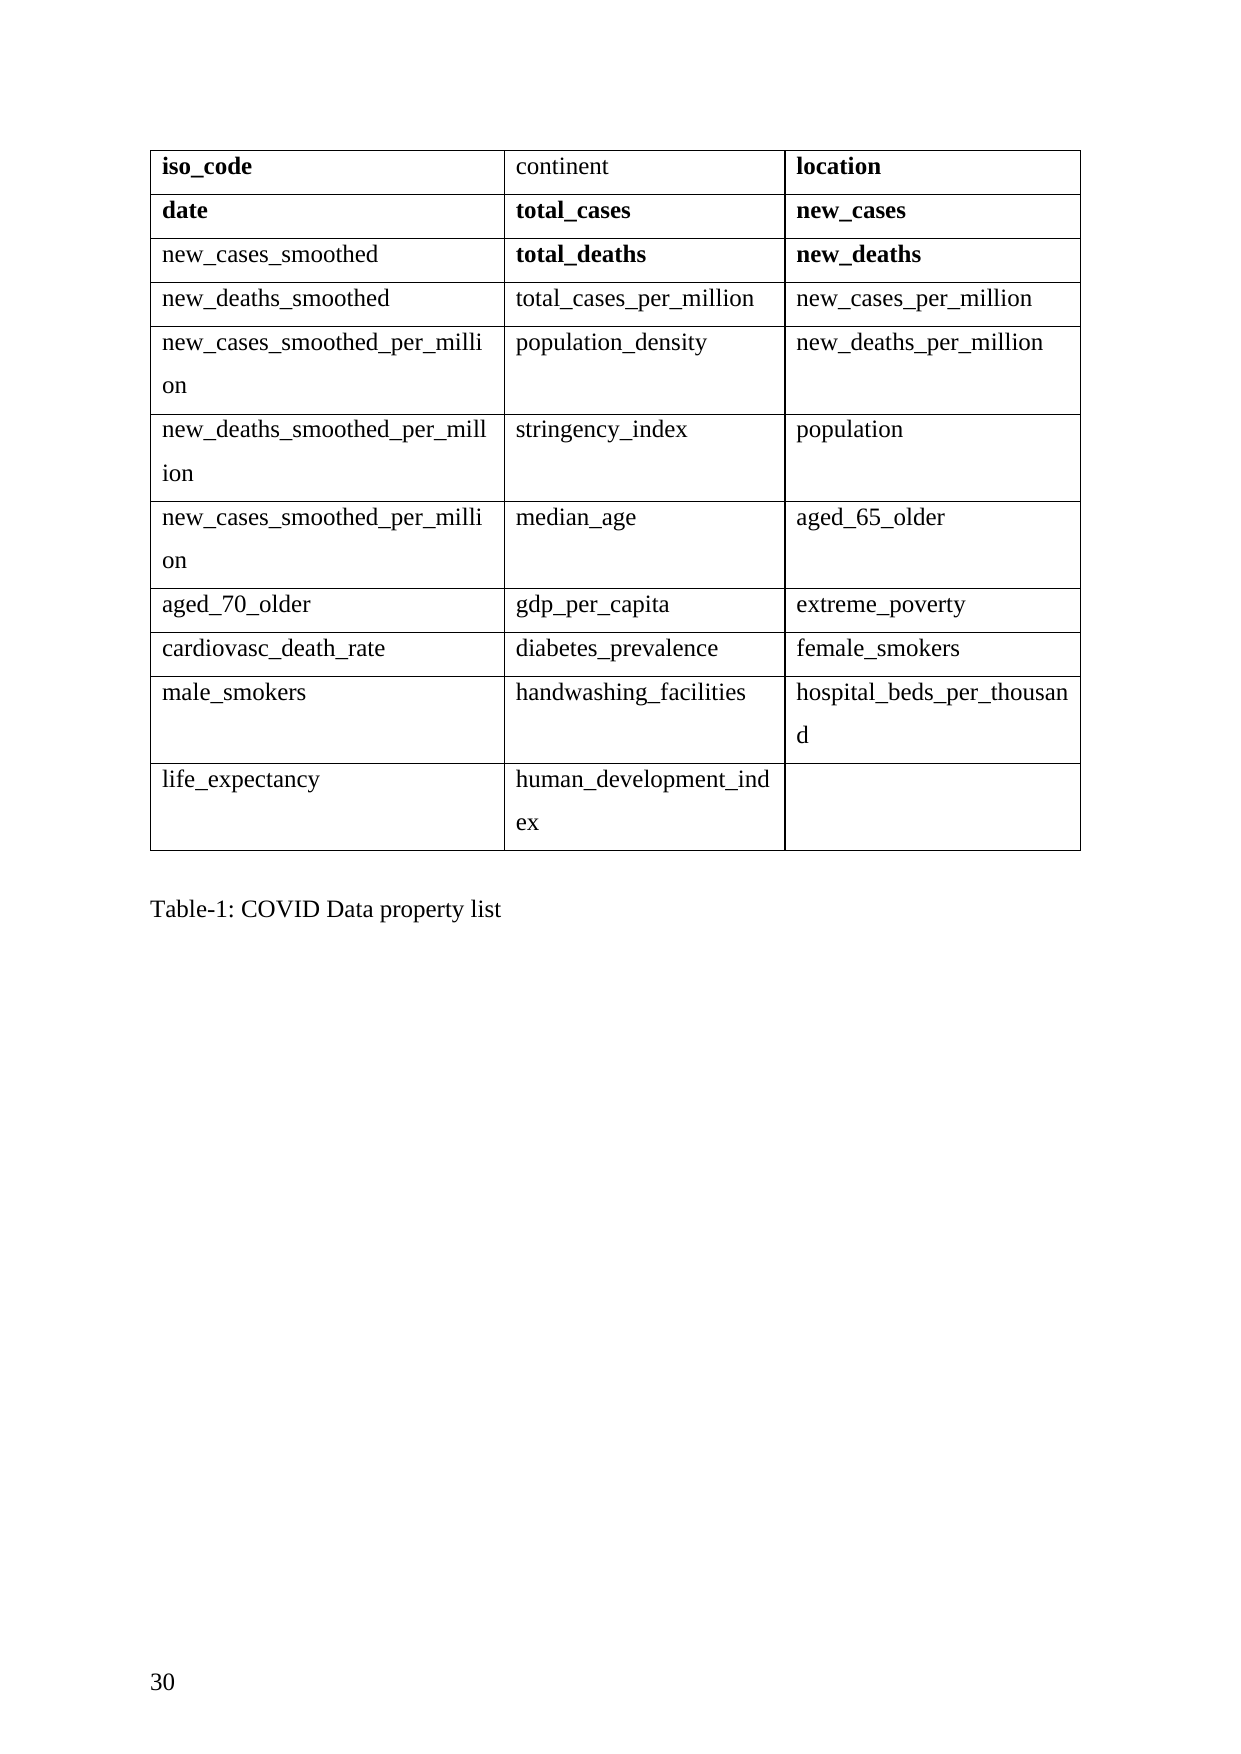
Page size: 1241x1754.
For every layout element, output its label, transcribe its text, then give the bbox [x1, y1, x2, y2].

table_cell total_cases [505, 195, 784, 238]
table_header iso_code [151, 151, 504, 194]
table_header continent [505, 151, 784, 194]
table_cell new_cases [786, 195, 1080, 238]
table_cell male_smokers [151, 677, 504, 763]
table_cell female_smokers [786, 633, 1080, 676]
table_cell aged_65_older [786, 502, 1080, 588]
table_cell median_age [505, 502, 784, 588]
table_cell new_cases_per_million [786, 283, 1080, 326]
table_cell aged_70_older [151, 589, 504, 632]
table_cell new_deaths_smoothed [151, 283, 504, 326]
table_cell total_deaths [505, 239, 784, 282]
table_cell new_deaths [786, 239, 1080, 282]
table_cell human_development_index [505, 764, 784, 850]
table_cell [786, 764, 1080, 850]
table_cell handwashing_facilities [505, 677, 784, 763]
table_cell date [151, 195, 504, 238]
table_cell hospital_beds_per_thousand [786, 677, 1080, 763]
table_cell cardiovasc_death_rate [151, 633, 504, 676]
table_cell total_cases_per_million [505, 283, 784, 326]
table_cell stringency_index [505, 415, 784, 501]
table_cell new_cases_smoothed_per_million [151, 502, 504, 588]
table_cell new_deaths_smoothed_per_million [151, 415, 504, 501]
table_cell new_deaths_per_million [786, 327, 1080, 413]
table_cell population [786, 415, 1080, 501]
table_cell life_expectancy [151, 764, 504, 850]
table_cell diabetes_prevalence [505, 633, 784, 676]
table_cell new_cases_smoothed_per_million [151, 327, 504, 413]
table_cell new_cases_smoothed [151, 239, 504, 282]
text Table-1: COVID Data property list [150, 851, 1090, 966]
table_header location [786, 151, 1080, 194]
table_cell gdp_per_capita [505, 589, 784, 632]
table_cell population_density [505, 327, 784, 413]
table_cell extreme_poverty [786, 589, 1080, 632]
